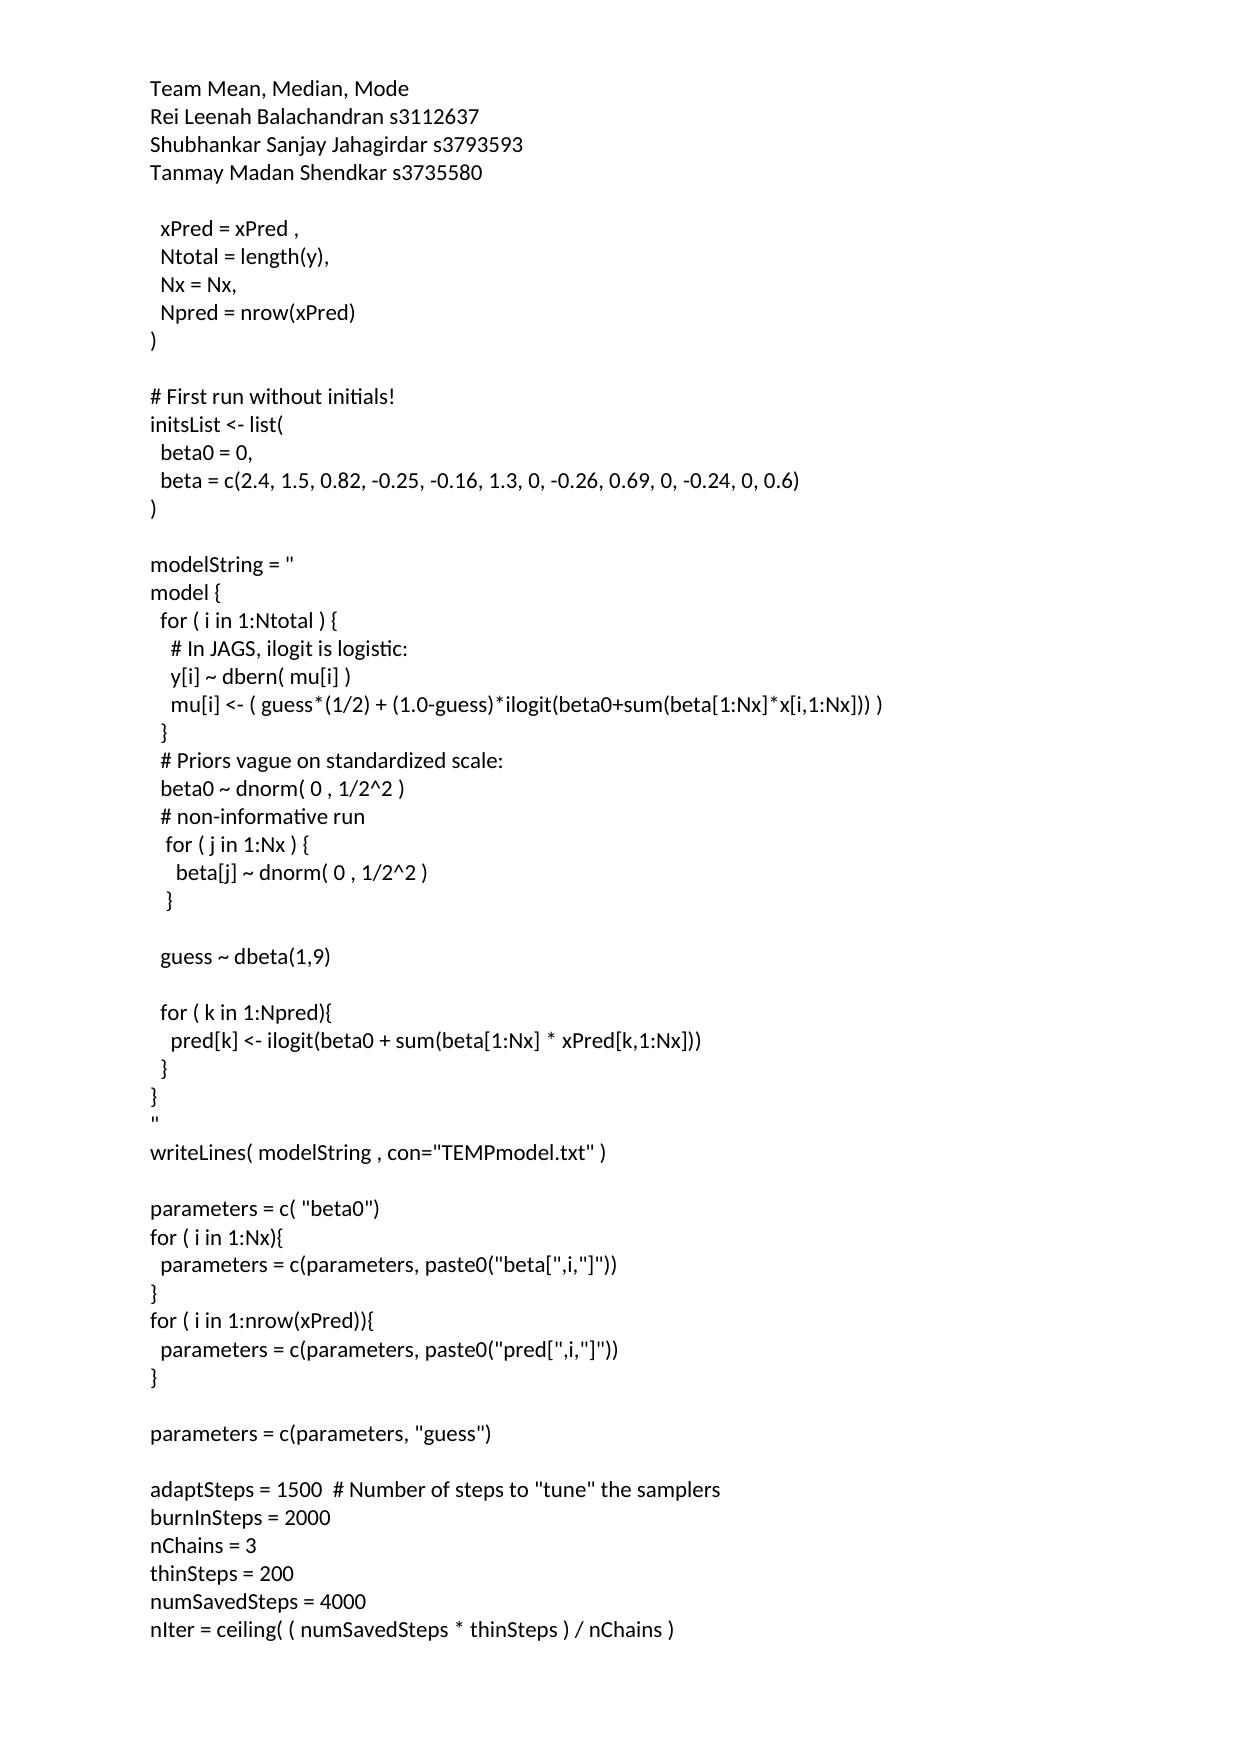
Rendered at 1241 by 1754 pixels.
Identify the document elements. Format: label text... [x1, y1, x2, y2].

text } [150, 1279, 1090, 1307]
text } [150, 718, 1090, 746]
text # In JAGS, ilogit is logistic: [150, 634, 1090, 662]
text parameters = c(parameters, "guess") [150, 1419, 1090, 1447]
text initsList <- list( [150, 410, 1090, 438]
text pred[k] <- ilogit(beta0 + sum(beta[1:Nx] * xPred[k,1:Nx])) [150, 1026, 1090, 1054]
text burnInSteps = 2000 [150, 1503, 1090, 1531]
text nChains = 3 [150, 1531, 1090, 1559]
text # First run without initials! [150, 382, 1090, 410]
text for ( i in 1:nrow(xPred)){ [150, 1307, 1090, 1335]
text for ( k in 1:Npred){ [150, 998, 1090, 1026]
text Nx = Nx, [150, 270, 1090, 298]
text parameters = c(parameters, paste0("beta[",i,"]")) [150, 1251, 1090, 1279]
text beta[j] ~ dnorm( 0 , 1/2^2 ) [150, 858, 1090, 886]
text for ( i in 1:Nx){ [150, 1223, 1090, 1251]
text modelString = " [150, 550, 1090, 578]
text thinSteps = 200 [150, 1559, 1090, 1587]
text nIter = ceiling( ( numSavedSteps * thinSteps ) / nChains ) [150, 1615, 1090, 1643]
text # Priors vague on standardized scale: [150, 746, 1090, 774]
text } [150, 1363, 1090, 1391]
text beta0 ~ dnorm( 0 , 1/2^2 ) [150, 774, 1090, 802]
text parameters = c(parameters, paste0("pred[",i,"]")) [150, 1335, 1090, 1363]
text Ntotal = length(y), [150, 242, 1090, 270]
text } [150, 1082, 1090, 1111]
text beta0 = 0, [150, 438, 1090, 466]
text # non-informative run [150, 802, 1090, 830]
text parameters = c( "beta0") [150, 1194, 1090, 1223]
text writeLines( modelString , con="TEMPmodel.txt" ) [150, 1138, 1090, 1167]
text ) [150, 494, 1090, 522]
text } [150, 1054, 1090, 1082]
text beta = c(2.4, 1.5, 0.82, -0.25, -0.16, 1.3, 0, -0.26, 0.69, 0, -0.24, 0, 0.6) [150, 466, 1090, 494]
text model { [150, 578, 1090, 606]
text for ( i in 1:Ntotal ) { [150, 606, 1090, 634]
text y[i] ~ dbern( mu[i] ) [150, 662, 1090, 690]
text } [150, 886, 1090, 914]
text adaptSteps = 1500 # Number of steps to "tune" the samplers [150, 1475, 1090, 1503]
text " [150, 1111, 1090, 1138]
text ) [150, 326, 1090, 354]
text for ( j in 1:Nx ) { [150, 830, 1090, 858]
text numSavedSteps = 4000 [150, 1587, 1090, 1615]
text mu[i] <- ( guess*(1/2) + (1.0-guess)*ilogit(beta0+sum(beta[1:Nx]*x[i,1:Nx])) ) [150, 690, 1090, 718]
text Npred = nrow(xPred) [150, 298, 1090, 326]
text guess ~ dbeta(1,9) [150, 942, 1090, 970]
text xPred = xPred , [150, 214, 1090, 242]
